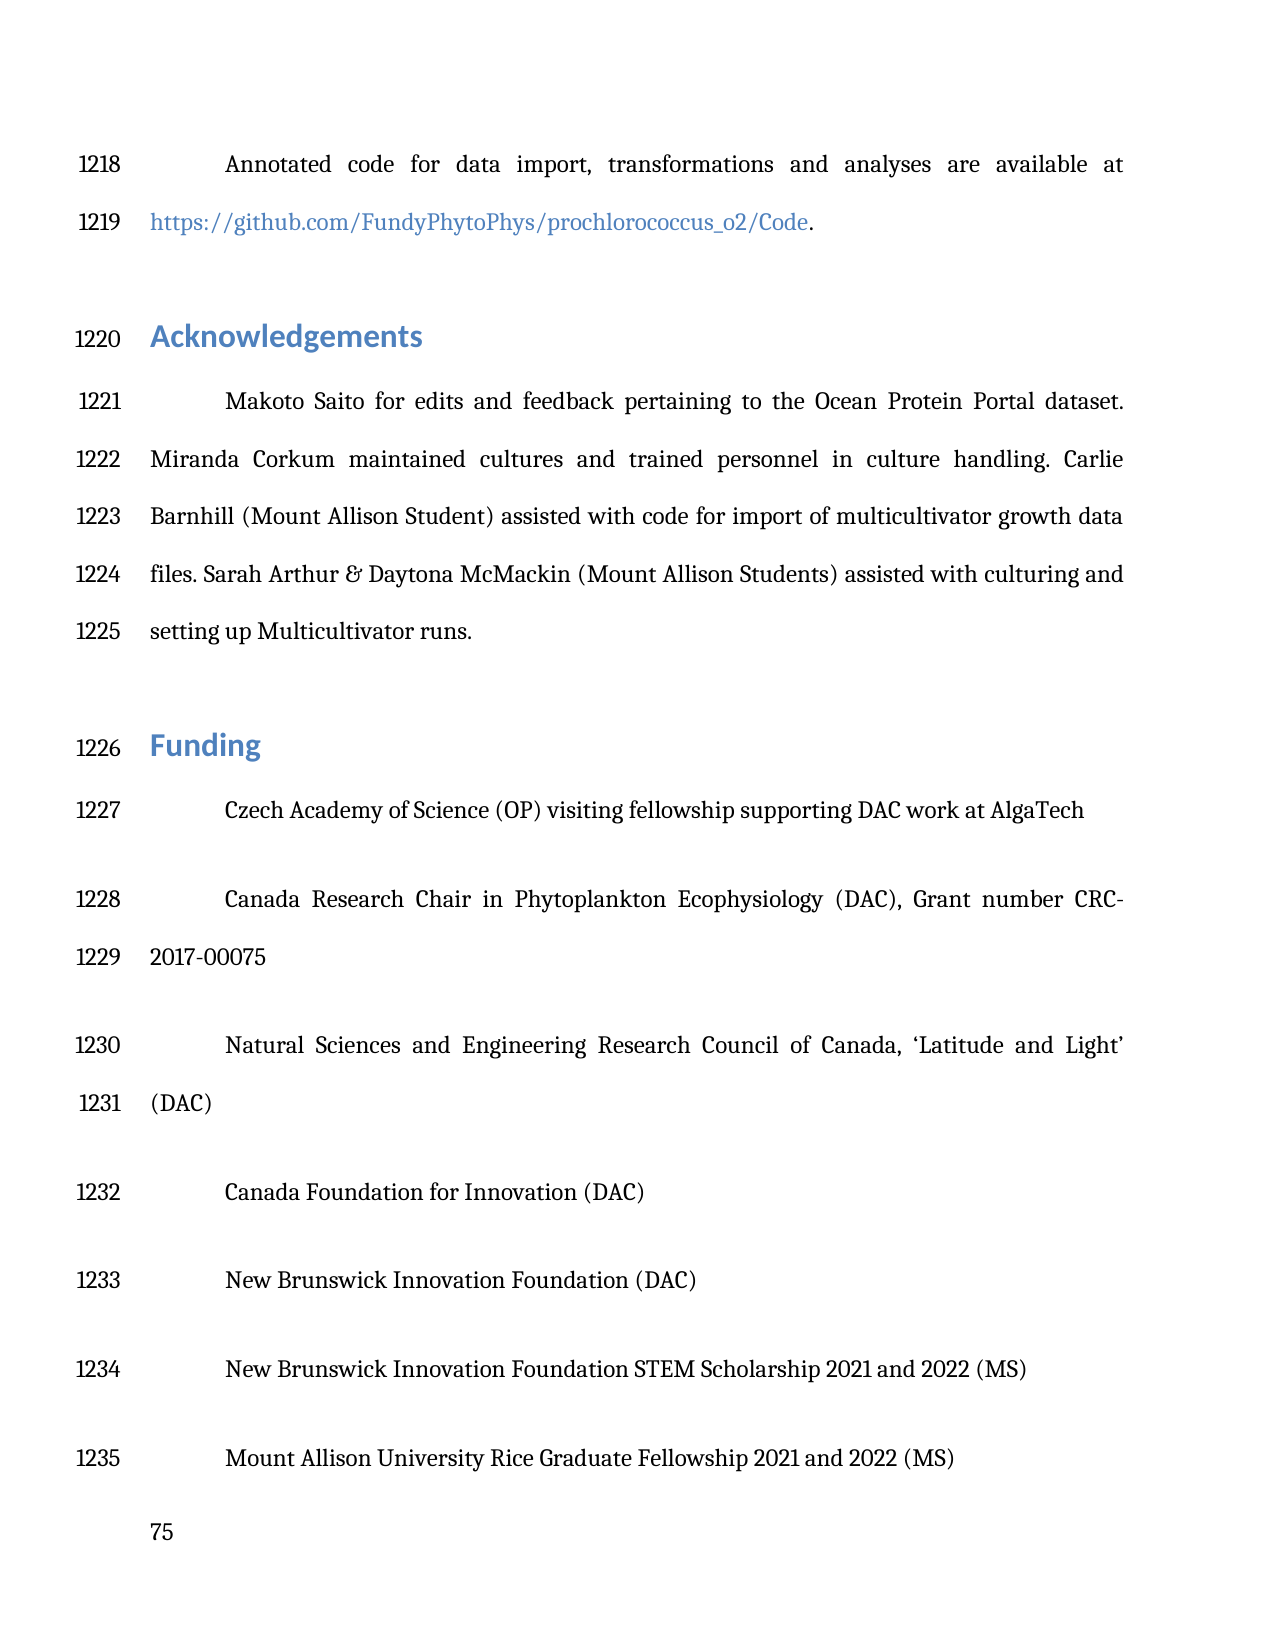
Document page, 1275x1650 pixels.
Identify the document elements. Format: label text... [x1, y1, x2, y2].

text Annotated code for data import, transformations and analyses are available at https://github.com/FundyPhytoPhys/prochlorococcus_o2/Code. [150, 150, 1125, 236]
text New Brunswick Innovation Foundation (DAC) [150, 1266, 1125, 1295]
text New Brunswick Innovation Foundation STEM Scholarship 2021 and 2022 (MS) [150, 1355, 1125, 1384]
text Natural Sciences and Engineering Research Council of Canada, ‘Latitude and Light’ (DAC) [150, 1031, 1125, 1118]
text Czech Academy of Science (OP) visiting fellowship supporting DAC work at AlgaTech [150, 796, 1125, 825]
text Mount Allison University Rice Graduate Fellowship 2021 and 2022 (MS) [150, 1444, 1125, 1473]
text Canada Research Chair in Phytoplankton Ecophysiology (DAC), Grant number CRC-2017-00075 [150, 885, 1125, 971]
subtitle Acknowledgements [150, 315, 1125, 356]
text Canada Foundation for Innovation (DAC) [150, 1178, 1125, 1206]
subtitle Funding [150, 724, 1125, 765]
text Makoto Saito for edits and feedback pertaining to the Ocean Protein Portal dataset. Miranda Corkum maintained cultures and trained personnel in culture handling. Carlie Barnhill (Mount Allison Student) assisted with code for import of multicultivator growth data files. Sarah Arthur & Daytona McMackin (Mount Allison Students) assisted with culturing and setting up Multicultivator runs. [150, 387, 1125, 646]
